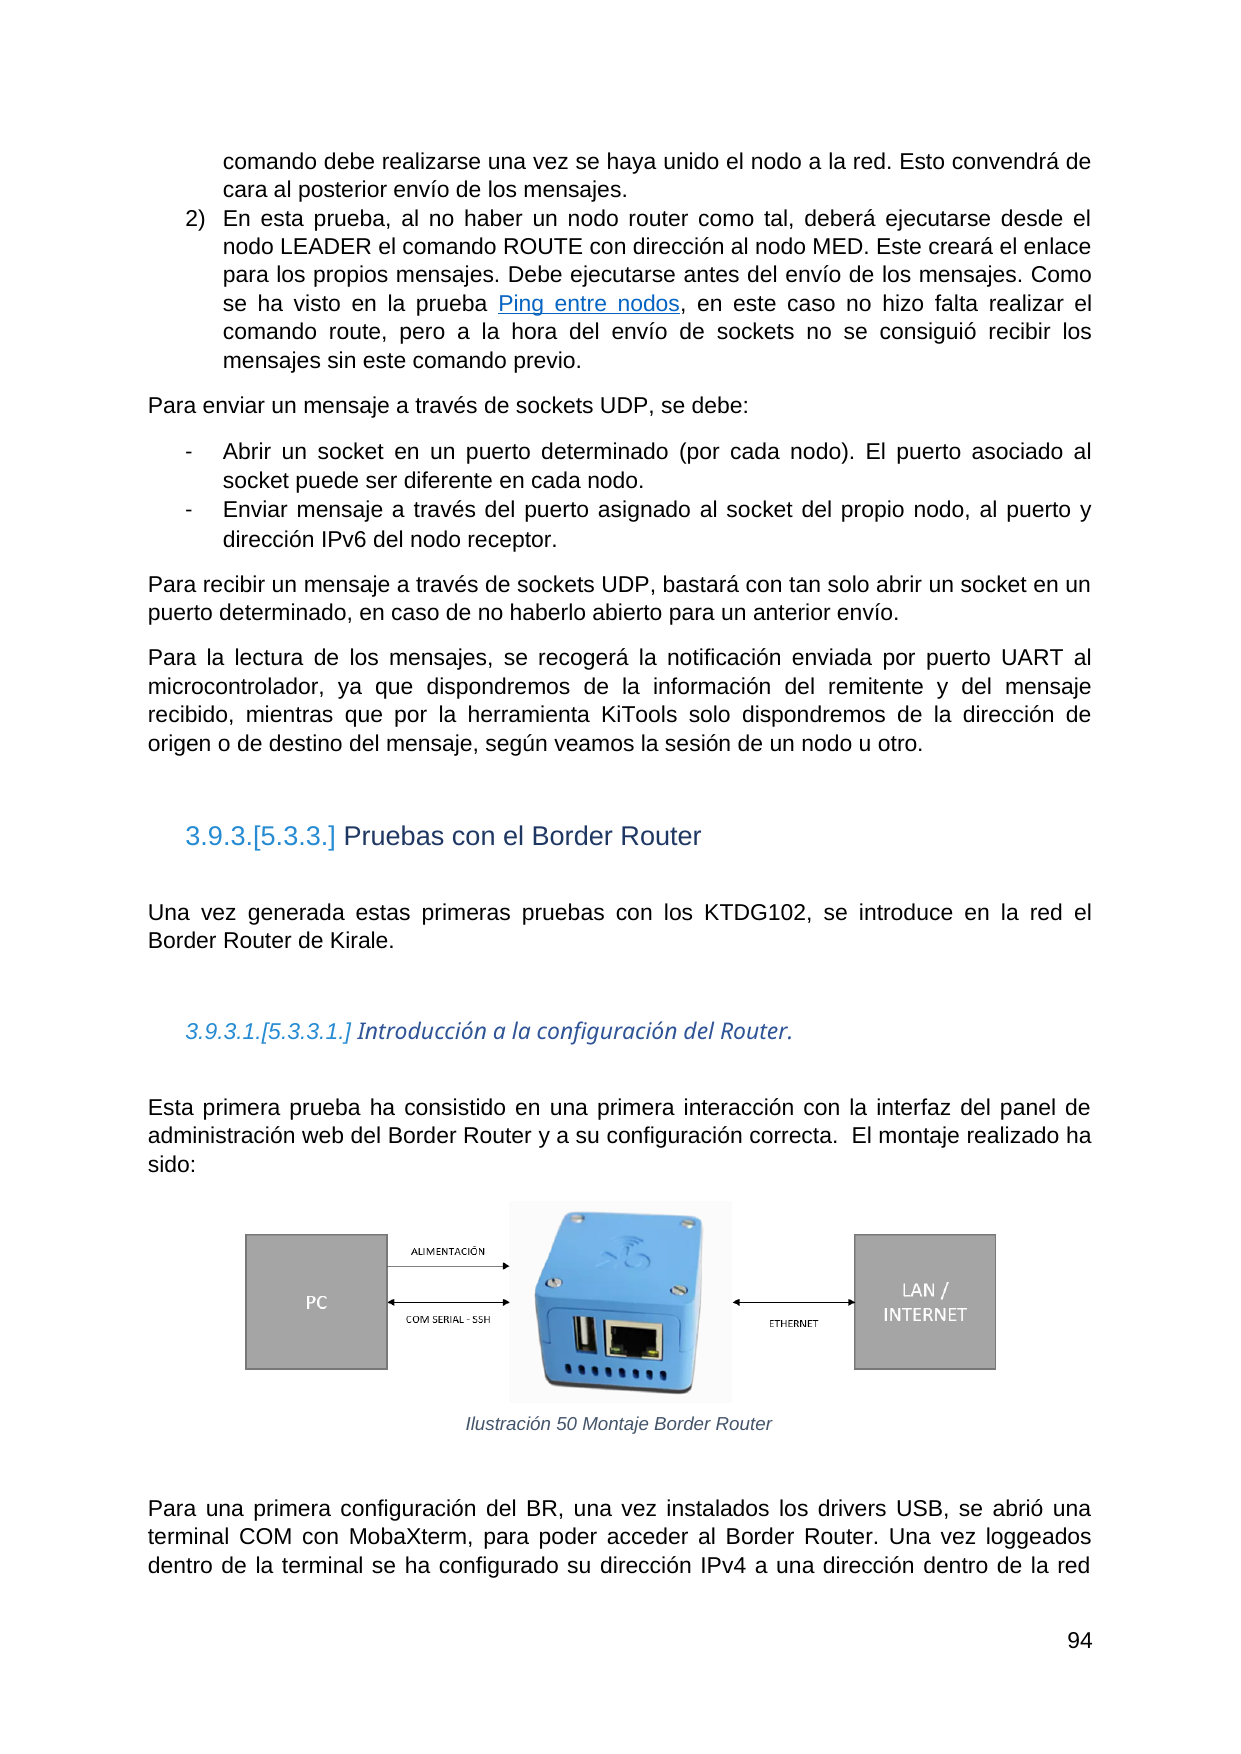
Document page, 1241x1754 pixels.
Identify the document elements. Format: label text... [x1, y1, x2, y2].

subtitle Pruebas con el Border Router [185, 820, 1092, 851]
text Esta primera prueba ha consistido en una primera interacción con la interfaz del panel de administración web del Border Router y a su configuración correcta. El montaje realizado ha sido: [148, 1094, 1092, 1177]
list En esta prueba, al no haber un nodo router como tal, deberá ejecutarse desde el nodo LEADER el comando ROUTE con dirección al nodo MED. Este creará el enlace para los propios mensajes. Debe ejecutarse antes del envío de los mensajes. Como se ha visto en la prueba Ping entre nodos, en este caso no hizo falta realizar el comando route, pero a la hora del envío de sockets no se consiguió recibir los mensajes sin este comando previo. [185, 204, 1092, 373]
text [148, 1495, 1092, 1578]
text Para la lectura de los mensajes, se recogerá la notificación enviada por puerto UART al microcontrolador, ya que dispondremos de la información del remitente y del mensaje recibido, mientras que por la herramienta KiTools solo dispondremos de la dirección de origen o de destino del mensaje, según veamos la sesión de un nodo u otro. [148, 644, 1092, 756]
text Una vez generada estas primeras pruebas con los KTDG102, se introduce en la red el Border Router de Kirale. [148, 899, 1092, 953]
text Para recibir un mensaje a través de sockets UDP, bastará con tan solo abrir un socket en un puerto determinado, en caso de no haberlo abierto para un anterior envío. [148, 571, 1092, 626]
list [185, 148, 1092, 202]
picture [228, 1199, 1012, 1404]
subtitle Introducción a la configuración del Router. [185, 1015, 1092, 1046]
text Para enviar un mensaje a través de sockets UDP, se debe: [148, 392, 1092, 418]
list Abrir un socket en un puerto determinado (por cada nodo). El puerto asociado al socket puede ser diferente en cada nodo. [185, 437, 1092, 493]
list Enviar mensaje a través del puerto asignado al socket del propio nodo, al puerto y dirección IPv6 del nodo receptor. [185, 496, 1092, 552]
